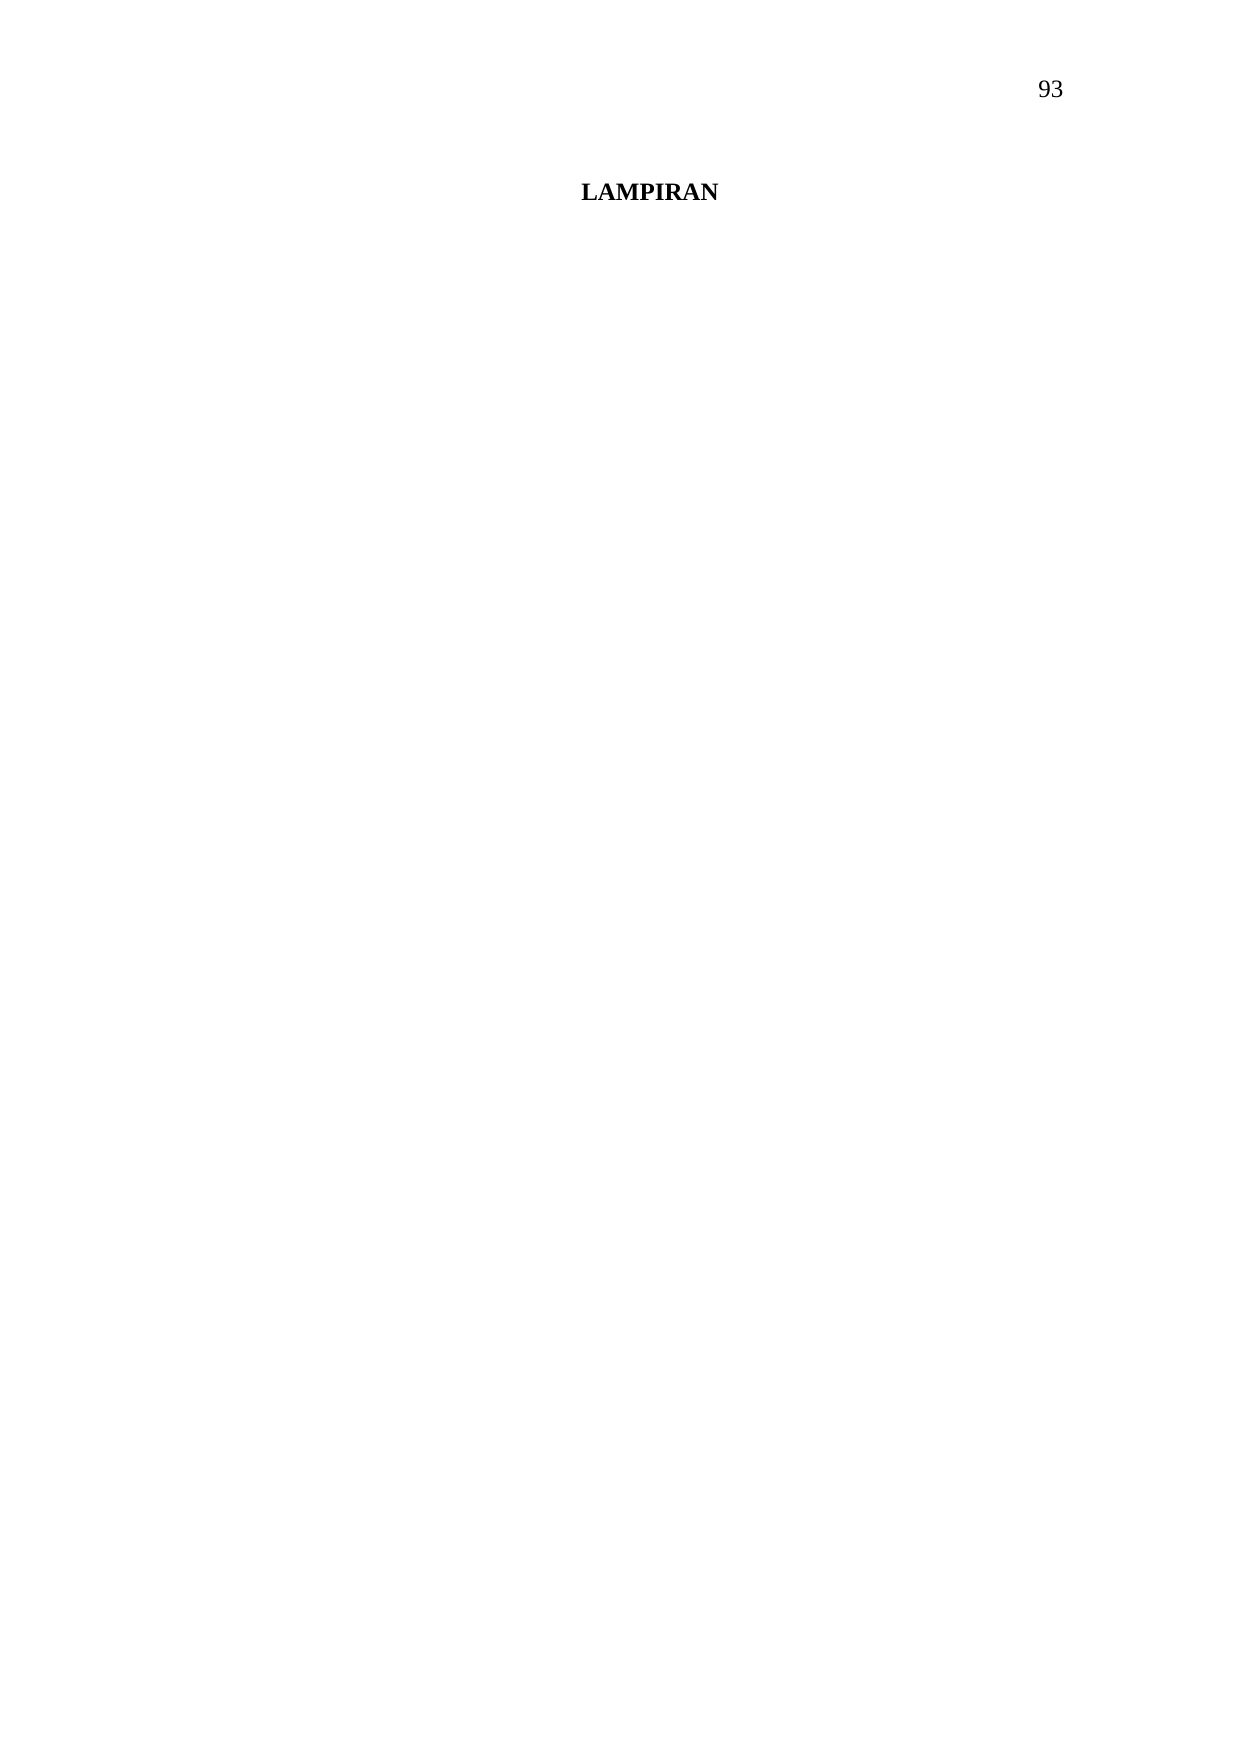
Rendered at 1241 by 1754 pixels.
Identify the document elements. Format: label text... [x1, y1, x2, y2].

subtitle LAMPIRAN [236, 177, 1063, 206]
